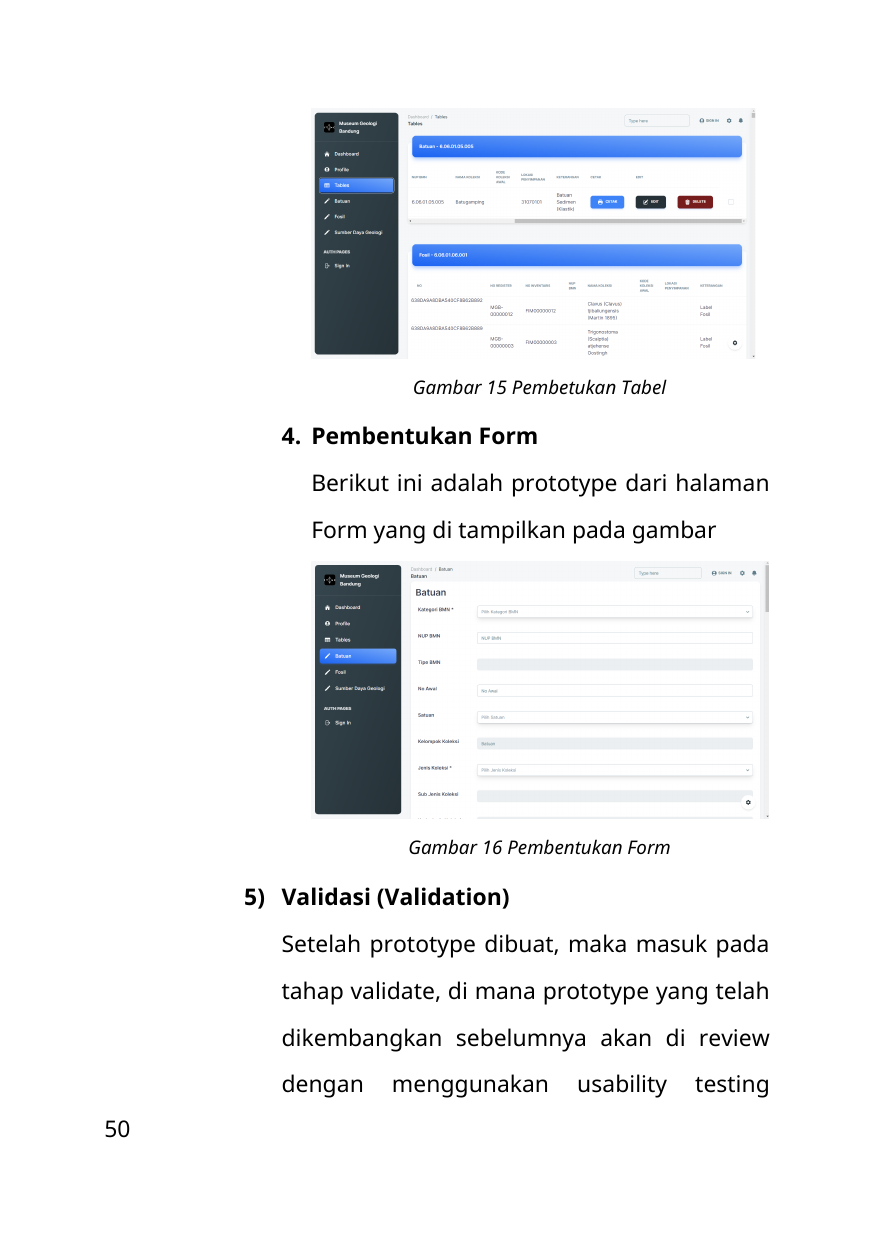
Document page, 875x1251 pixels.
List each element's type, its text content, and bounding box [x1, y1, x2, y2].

picture [311, 561, 769, 819]
picture [311, 108, 756, 359]
text Berikut ini adalah prototype dari halaman Form yang di tampilkan pada gambar [311, 467, 770, 545]
list Validasi (Validation) [244, 881, 770, 912]
text Gambar 16 Pembentukan Form [311, 834, 770, 860]
text Gambar 15 Pembetukan Tabel [311, 374, 770, 399]
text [281, 928, 770, 1100]
list Pembentukan Form [281, 420, 770, 452]
